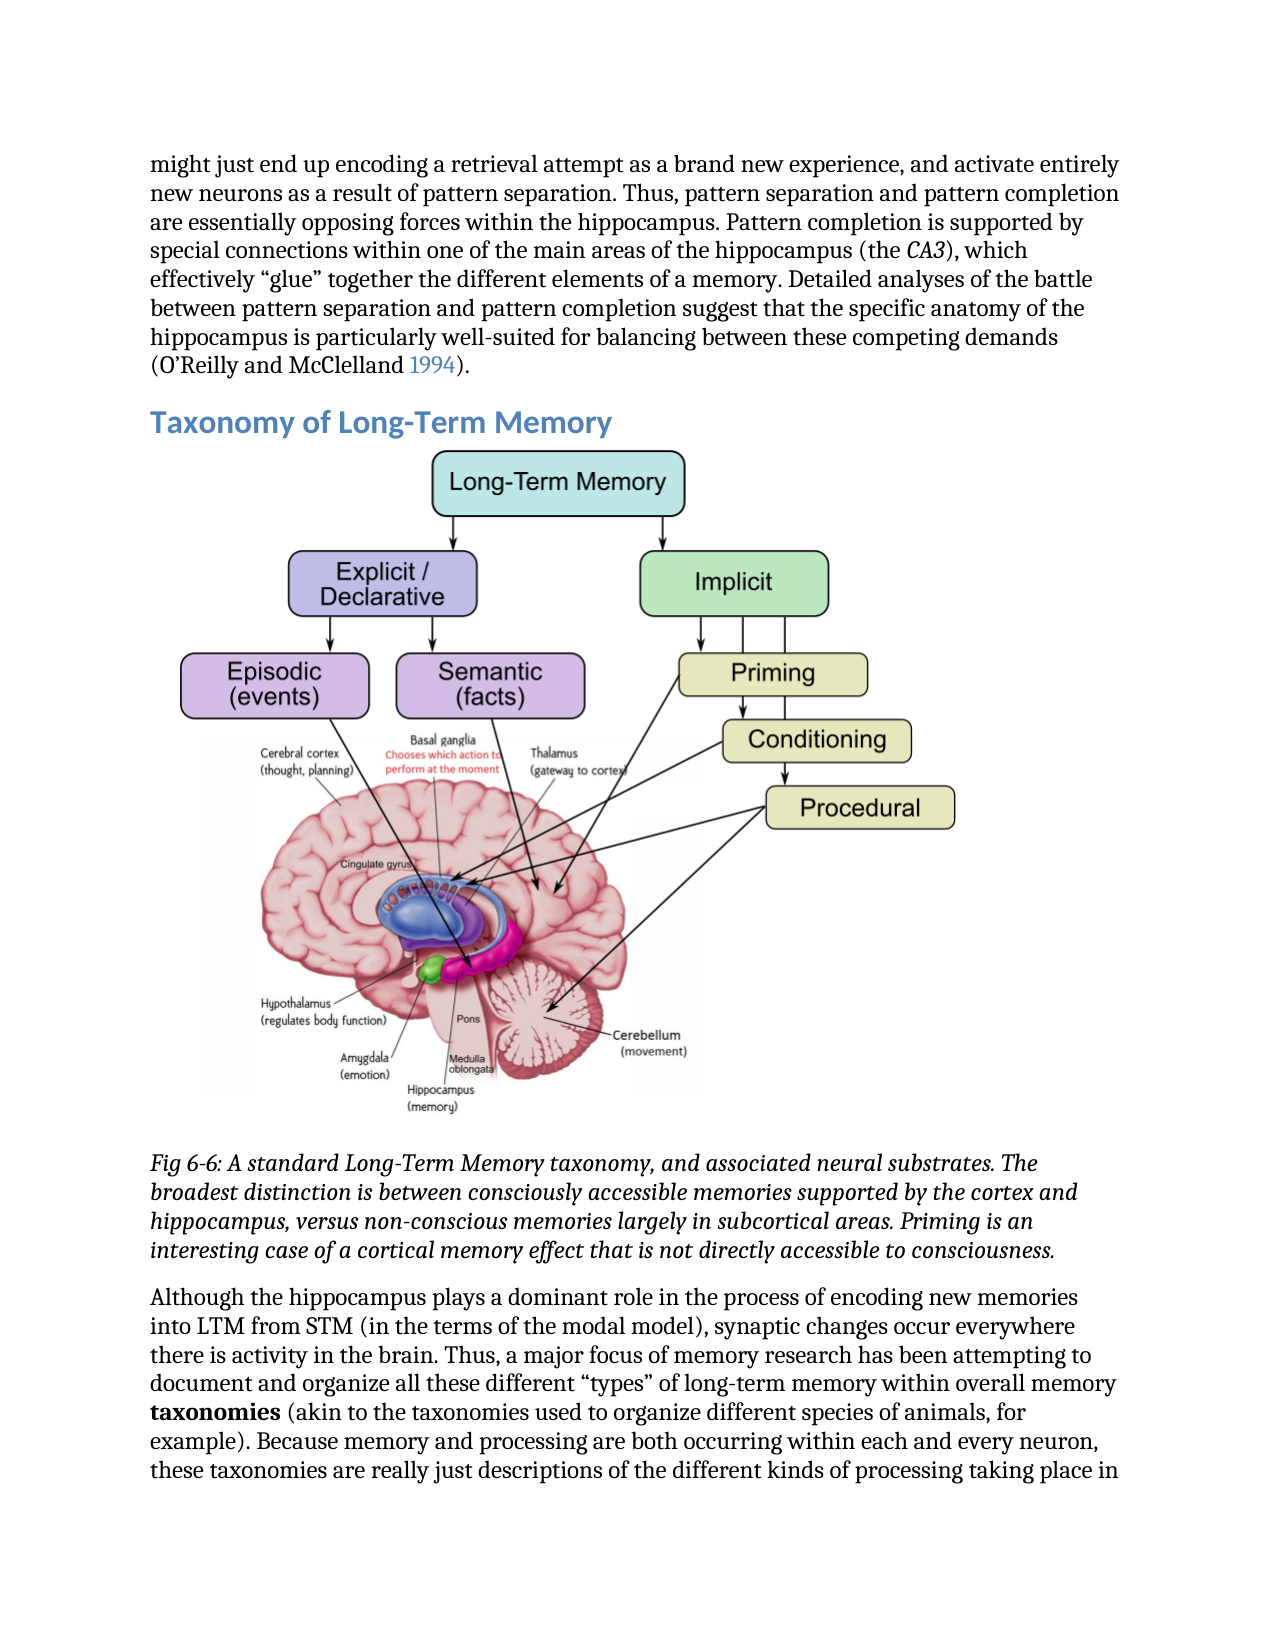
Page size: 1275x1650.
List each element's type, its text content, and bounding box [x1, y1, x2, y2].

text Fig 6-6: A standard Long-Term Memory taxonomy, and associated neural substrates. The broadest distinction is between consciously accessible memories supported by the cortex and hippocampus, versus non-conscious memories largely in subcortical areas. Priming is an interesting case of a cortical memory effect that is not directly accessible to consciousness. [150, 1149, 1125, 1264]
picture [168, 441, 964, 1129]
subtitle Taxonomy of Long-Term Memory [150, 401, 1125, 442]
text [150, 1283, 1125, 1484]
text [150, 150, 1125, 380]
